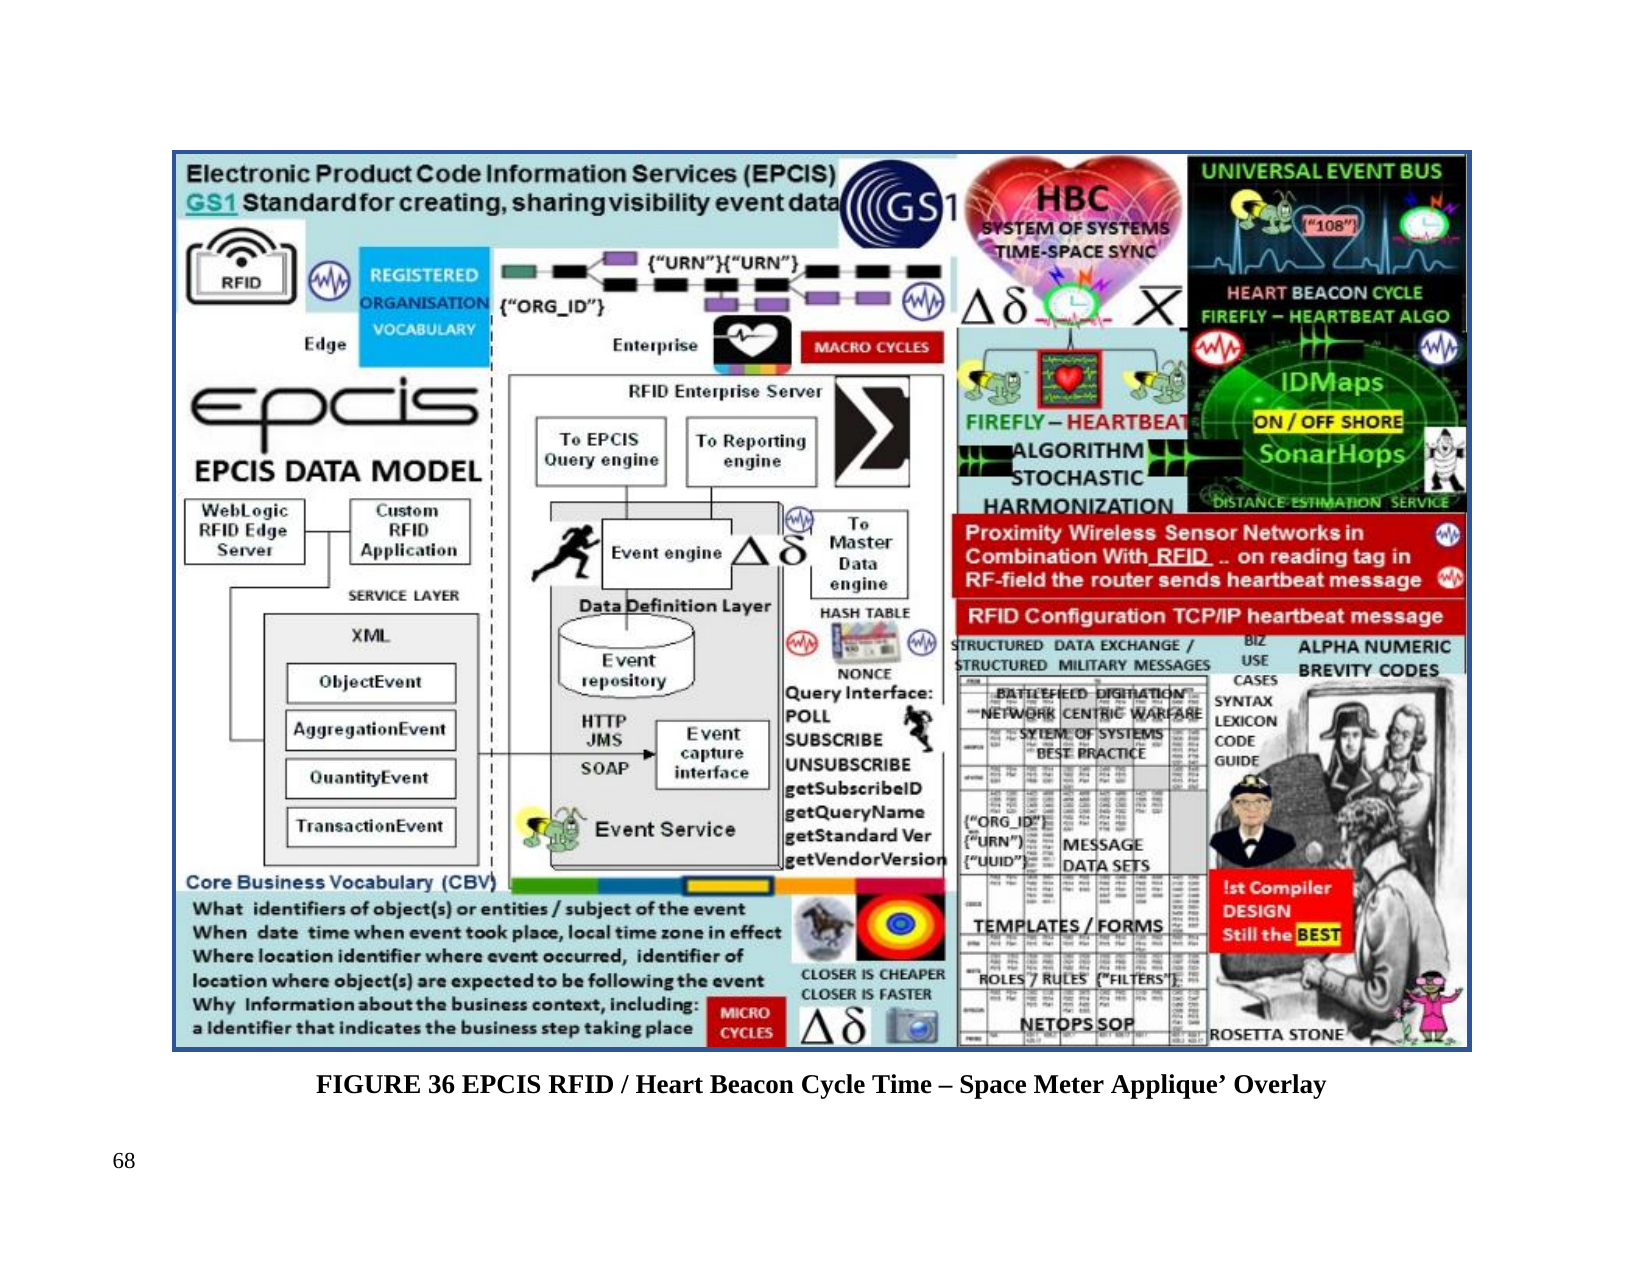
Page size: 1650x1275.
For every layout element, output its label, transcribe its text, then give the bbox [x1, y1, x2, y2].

picture [176, 154, 1467, 1047]
text FIGURE 36 EPCIS RFID / Heart Beacon Cycle Time – Space Meter Applique’ Overlay [112, 1069, 1531, 1100]
